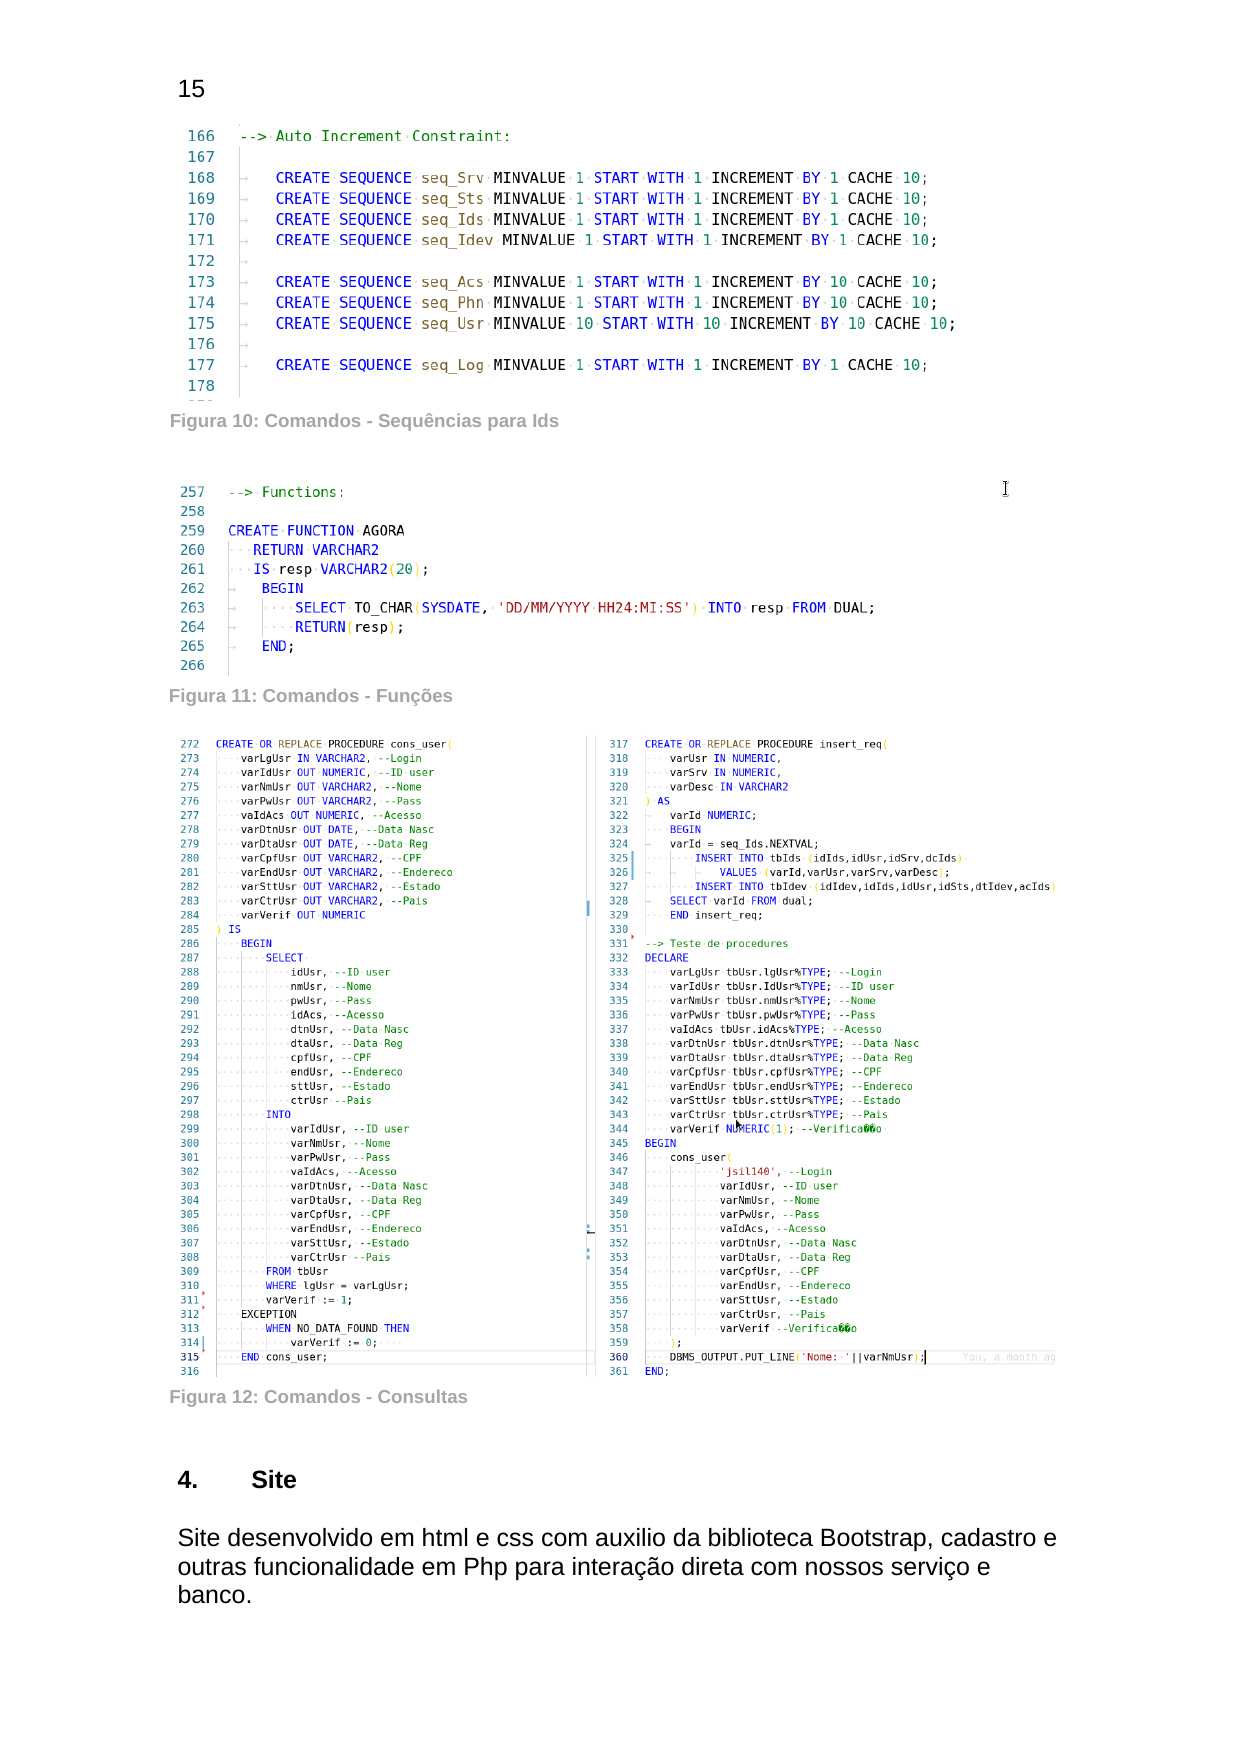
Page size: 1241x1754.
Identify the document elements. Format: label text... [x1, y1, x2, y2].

text 4. Site [177, 1465, 1063, 1494]
picture [169, 735, 1055, 1377]
picture [168, 480, 1055, 676]
text Site desenvolvido em html e css com auxilio da biblioteca Bootstrap, cadastro e outras funcionalidade em Php para interação direta com nossos serviço e banco. [177, 1523, 1063, 1609]
picture [169, 124, 1056, 401]
